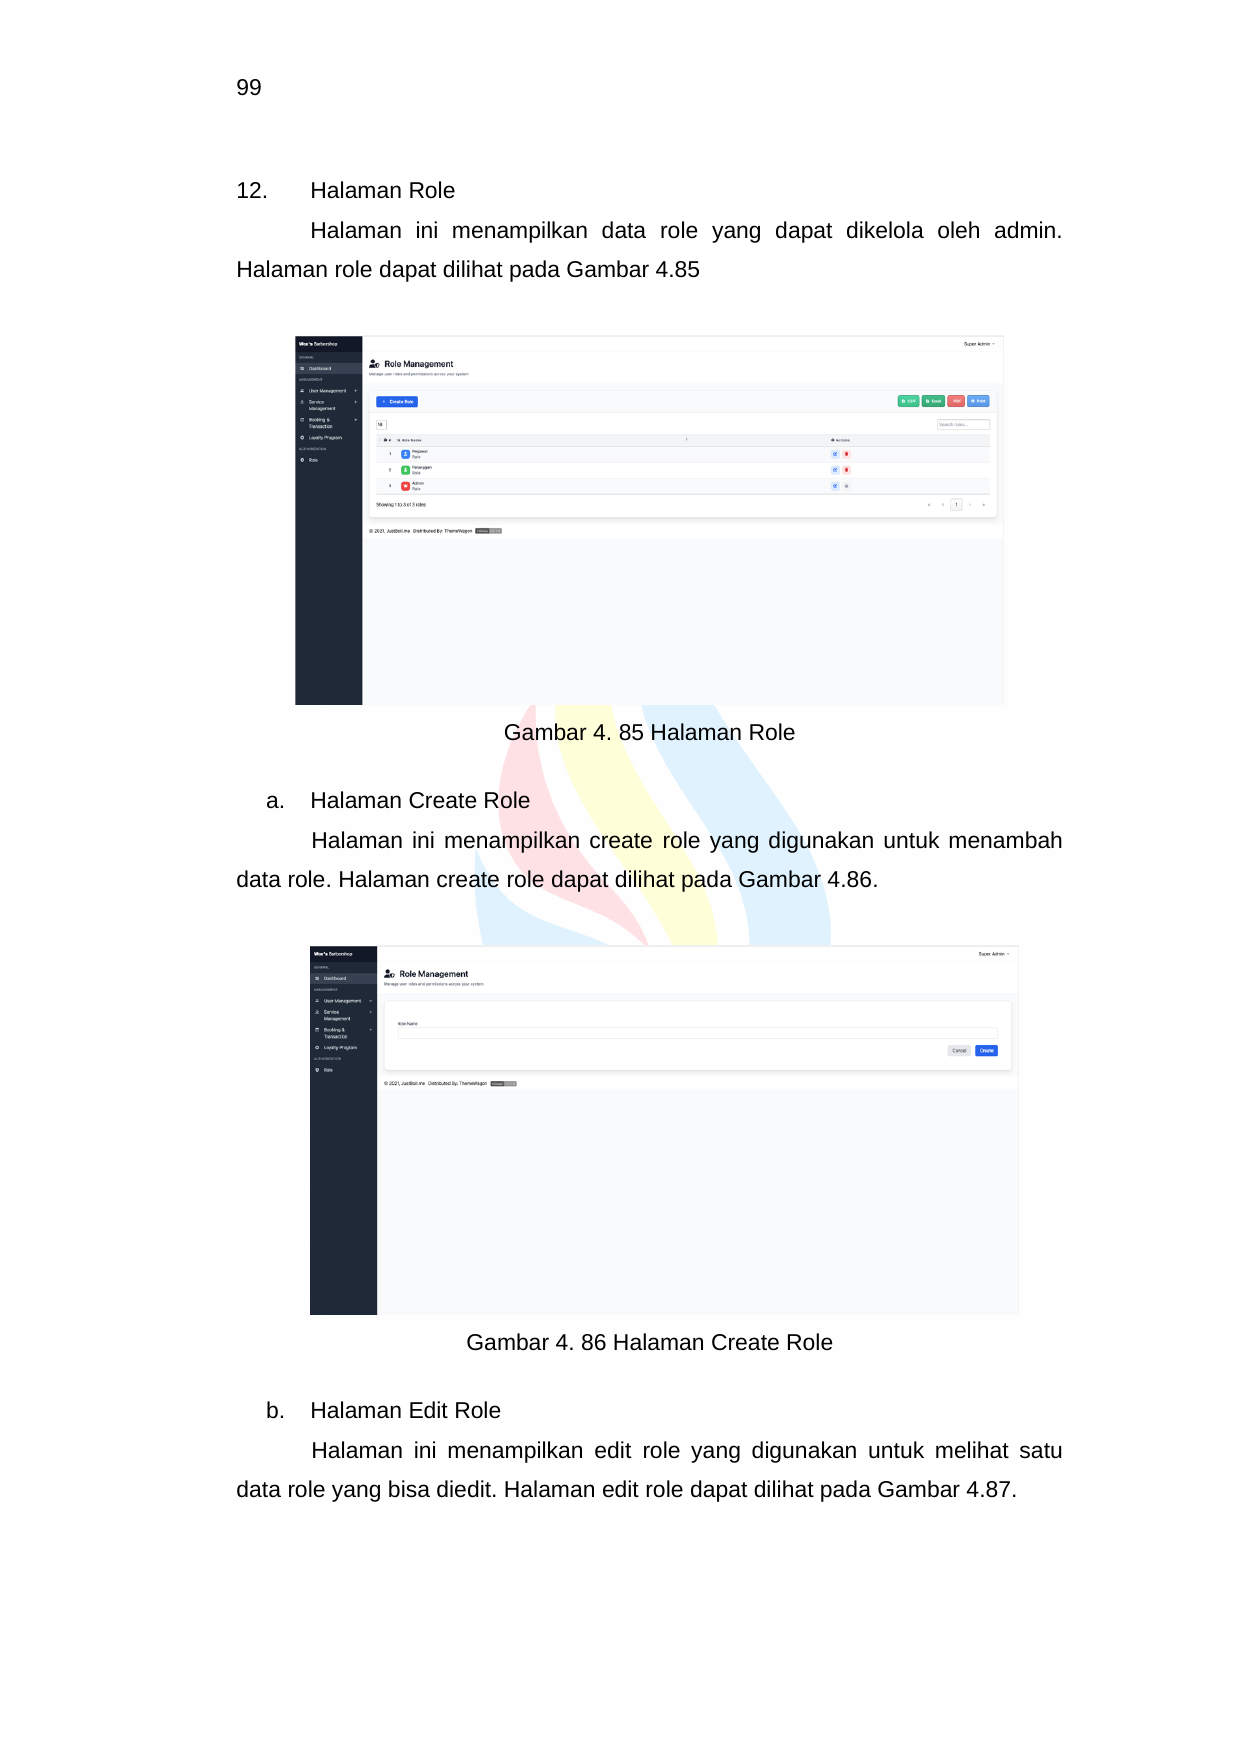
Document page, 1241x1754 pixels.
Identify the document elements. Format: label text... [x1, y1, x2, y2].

text Halaman ini menampilkan edit role yang digunakan untuk melihat satu data role yang bisa diedit. Halaman edit role dapat dilihat pada Gambar 4.87. [236, 1437, 1063, 1502]
list Halaman Edit Role [266, 1397, 1063, 1423]
text Gambar 4. 86 Halaman Create Role [236, 1329, 1063, 1355]
picture [310, 945, 1019, 1315]
text Halaman ini menampilkan data role yang dapat dikelola oleh admin. Halaman role dapat dilihat pada Gambar 4.85 [236, 217, 1063, 282]
text Gambar 4. 85 Halaman Role [236, 719, 1063, 745]
list Halaman Role [236, 177, 1063, 203]
text Halaman ini menampilkan create role yang digunakan untuk menambah data role. Halaman create role dapat dilihat pada Gambar 4.86. [236, 827, 1063, 893]
picture [295, 335, 1004, 705]
list Halaman Create Role [266, 787, 1063, 814]
